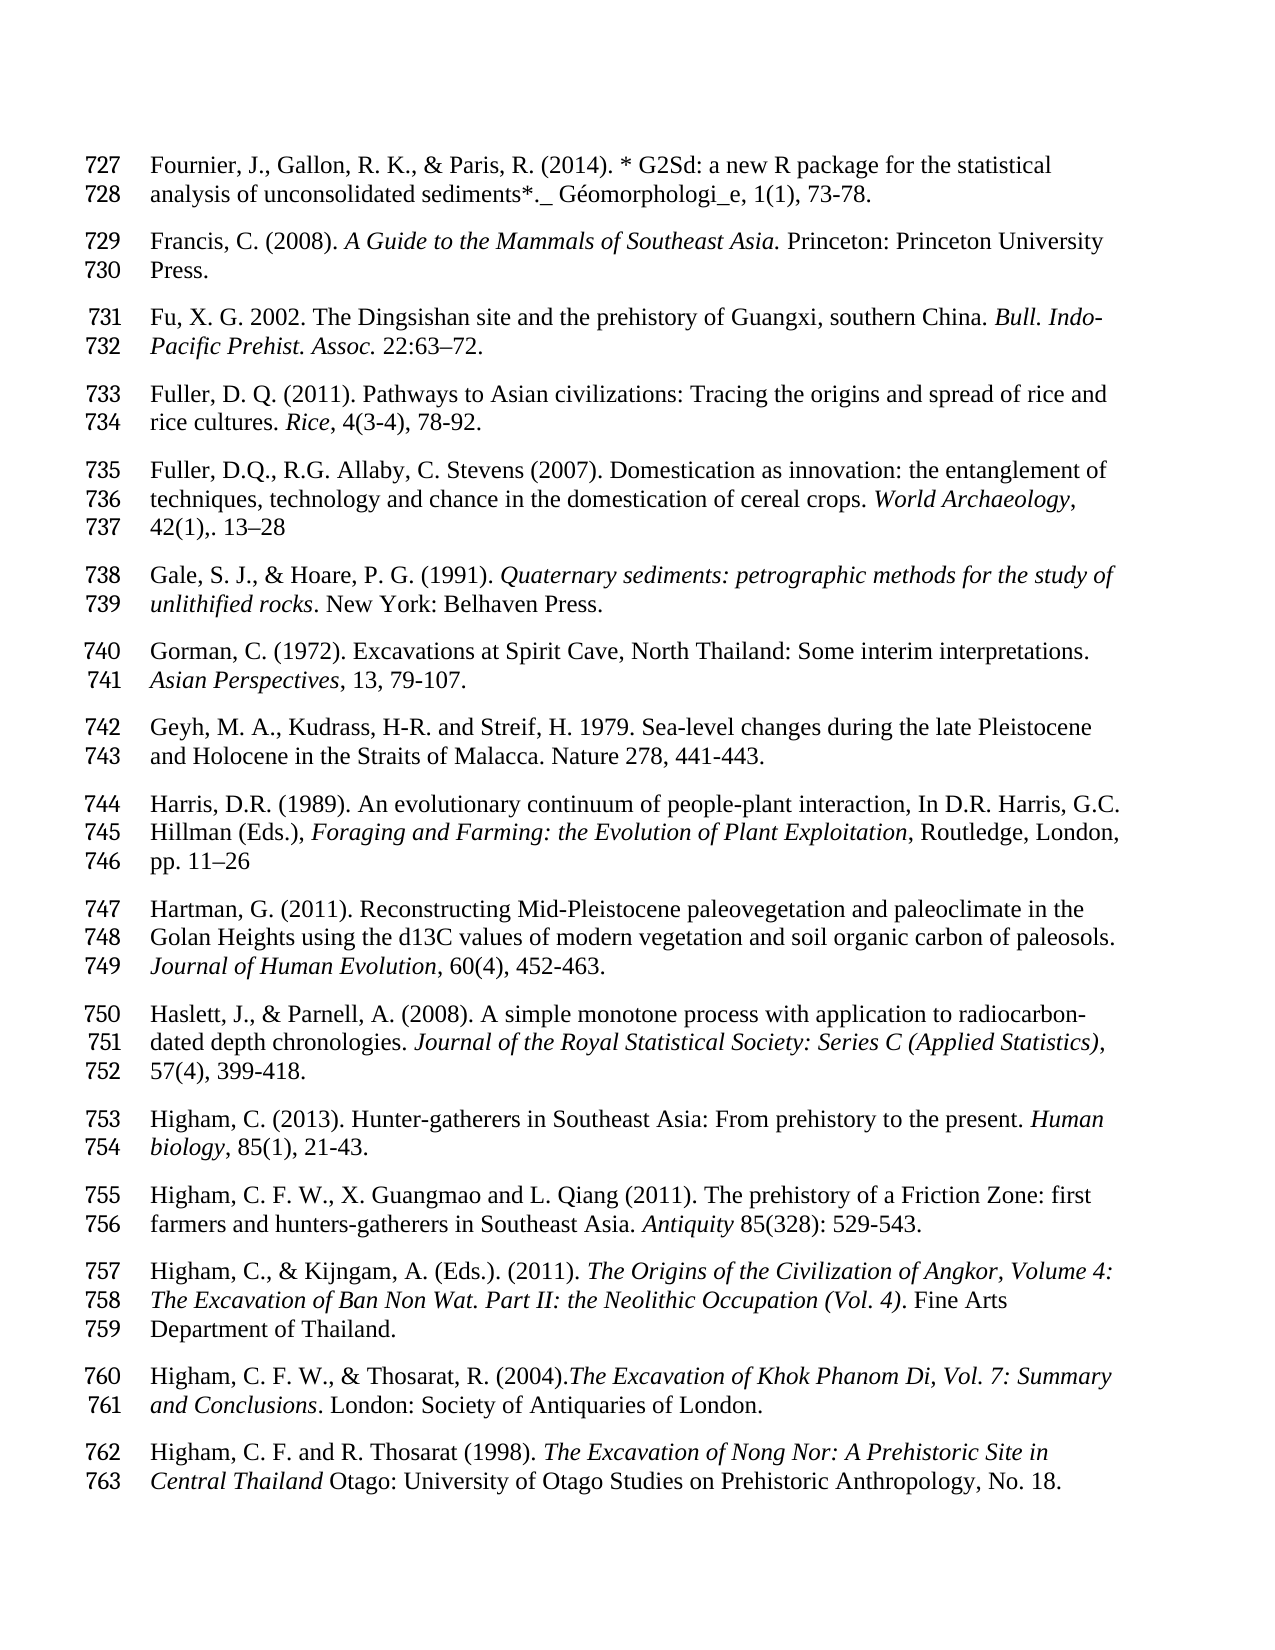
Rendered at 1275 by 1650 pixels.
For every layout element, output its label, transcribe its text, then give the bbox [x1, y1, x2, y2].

text Fuller, D.Q., R.G. Allaby, C. Stevens (2007). Domestication as innovation: the entanglement of techniques, technology and chance in the domestication of cereal crops. World Archaeology, 42(1),. 13–28 [150, 455, 1125, 541]
text Gale, S. J., & Hoare, P. G. (1991). Quaternary sediments: petrographic methods for the study of unlithified rocks. New York: Belhaven Press. [150, 560, 1125, 617]
text Hartman, G. (2011). Reconstructing Mid-Pleistocene paleovegetation and paleoclimate in the Golan Heights using the d13C values of modern vegetation and soil organic carbon of paleosols. Journal of Human Evolution, 60(4), 452-463. [150, 894, 1125, 980]
text Fournier, J., Gallon, R. K., & Paris, R. (2014). * G2Sd: a new R package for the statistical analysis of unconsolidated sediments*._ Géomorphologi_e, 1(1), 73-78. [150, 150, 1125, 207]
text Fu, X. G. 2002. The Dingsishan site and the prehistory of Guangxi, southern China. Bull. Indo-Pacific Prehist. Assoc. 22:63–72. [150, 302, 1125, 360]
text Higham, C. F. W., & Thosarat, R. (2004).The Excavation of Khok Phanom Di, Vol. 7: Summary and Conclusions. London: Society of Antiquaries of London. [150, 1361, 1125, 1419]
text Higham, C. F. W., X. Guangmao and L. Qiang (2011). The prehistory of a Friction Zone: first farmers and hunters-gatherers in Southeast Asia. Antiquity 85(328): 529-543. [150, 1180, 1125, 1237]
text Gorman, C. (1972). Excavations at Spirit Cave, North Thailand: Some interim interpretations. Asian Perspectives, 13, 79-107. [150, 636, 1125, 694]
text Harris, D.R. (1989). An evolutionary continuum of people-plant interaction, In D.R. Harris, G.C. Hillman (Eds.), Foraging and Farming: the Evolution of Plant Exploitation, Routledge, London, pp. 11–26 [150, 789, 1125, 875]
text Higham, C., & Kijngam, A. (Eds.). (2011). The Origins of the Civilization of Angkor, Volume 4: The Excavation of Ban Non Wat. Part II: the Neolithic Occupation (Vol. 4). Fine Arts Department of Thailand. [150, 1256, 1125, 1342]
text Haslett, J., & Parnell, A. (2008). A simple monotone process with application to radiocarbon‐dated depth chronologies. Journal of the Royal Statistical Society: Series C (Applied Statistics), 57(4), 399-418. [150, 999, 1125, 1085]
text Higham, C. F. and R. Thosarat (1998). The Excavation of Nong Nor: A Prehistoric Site in Central Thailand Otago: University of Otago Studies on Prehistoric Anthropology, No. 18. [150, 1437, 1125, 1495]
text Francis, C. (2008). A Guide to the Mammals of Southeast Asia. Princeton: Princeton University Press. [150, 226, 1125, 284]
text Geyh, M. A., Kudrass, H-R. and Streif, H. 1979. Sea-level changes during the late Pleistocene and Holocene in the Straits of Malacca. Nature 278, 441-443. [150, 712, 1125, 770]
text Higham, C. (2013). Hunter-gatherers in Southeast Asia: From prehistory to the present. Human biology, 85(1), 21-43. [150, 1104, 1125, 1161]
text Fuller, D. Q. (2011). Pathways to Asian civilizations: Tracing the origins and spread of rice and rice cultures. Rice, 4(3-4), 78-92. [150, 379, 1125, 436]
